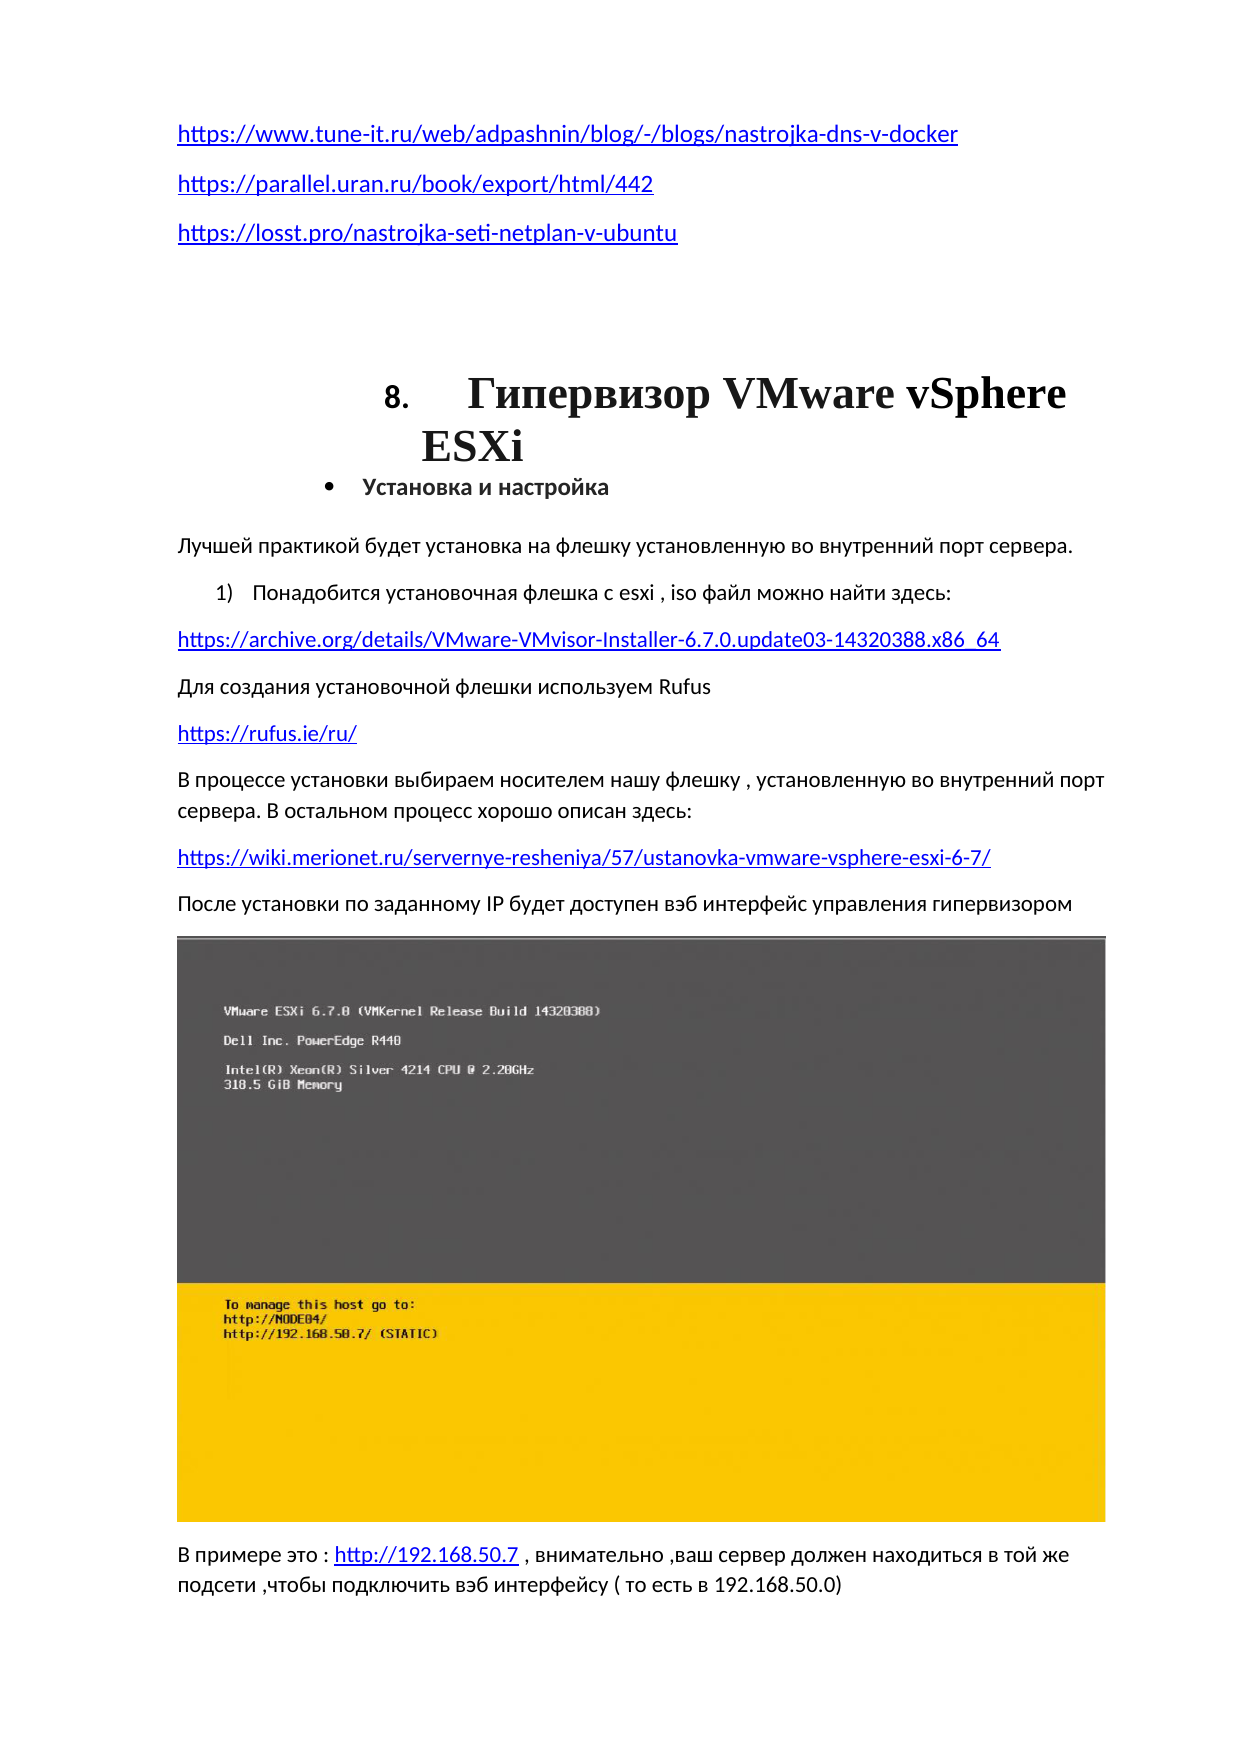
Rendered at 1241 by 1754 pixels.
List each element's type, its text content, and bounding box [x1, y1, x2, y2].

text После установки по заданному IP будет доступен вэб интерфейс управления гипервизором [177, 889, 1152, 917]
list Гипервизор VMware vSphere ESXi [384, 366, 1152, 471]
list Установка и настройка [325, 471, 1152, 502]
text В процессе установки выбираем носителем нашу флешку , установленную во внутренний порт сервера. В остальном процесс хорошо описан здесь: [177, 766, 1152, 824]
text https://rufus.ie/ru/ [177, 719, 1152, 747]
list Понадобится установочная флешка с esxi , iso файл можно найти здесь: [215, 578, 1152, 606]
text https://www.tune-it.ru/web/adpashnin/blog/-/blogs/nastrojka-dns-v-docker [177, 118, 1152, 149]
picture [177, 936, 1106, 1522]
text В примере это : http://192.168.50.7 , внимательно ,ваш сервер должен находиться в той же подсети ,чтобы подключить вэб интерфейсу ( то есть в 192.168.50.0) [177, 1540, 1152, 1598]
text Для создания установочной флешки используем Rufus [177, 672, 1152, 700]
text https://losst.pro/nastrojka-seti-netplan-v-ubuntu [177, 217, 1152, 248]
text Лучшей практикой будет установка на флешку установленную во внутренний порт сервера. [177, 531, 1152, 559]
text https://parallel.uran.ru/book/export/html/442 [177, 168, 1152, 198]
text https://wiki.merionet.ru/servernye-resheniya/57/ustanovka-vmware-vsphere-esxi-6-7/ [177, 843, 1152, 871]
text https://archive.org/details/VMware-VMvisor-Installer-6.7.0.update03-14320388.x86_64 [177, 625, 1152, 653]
